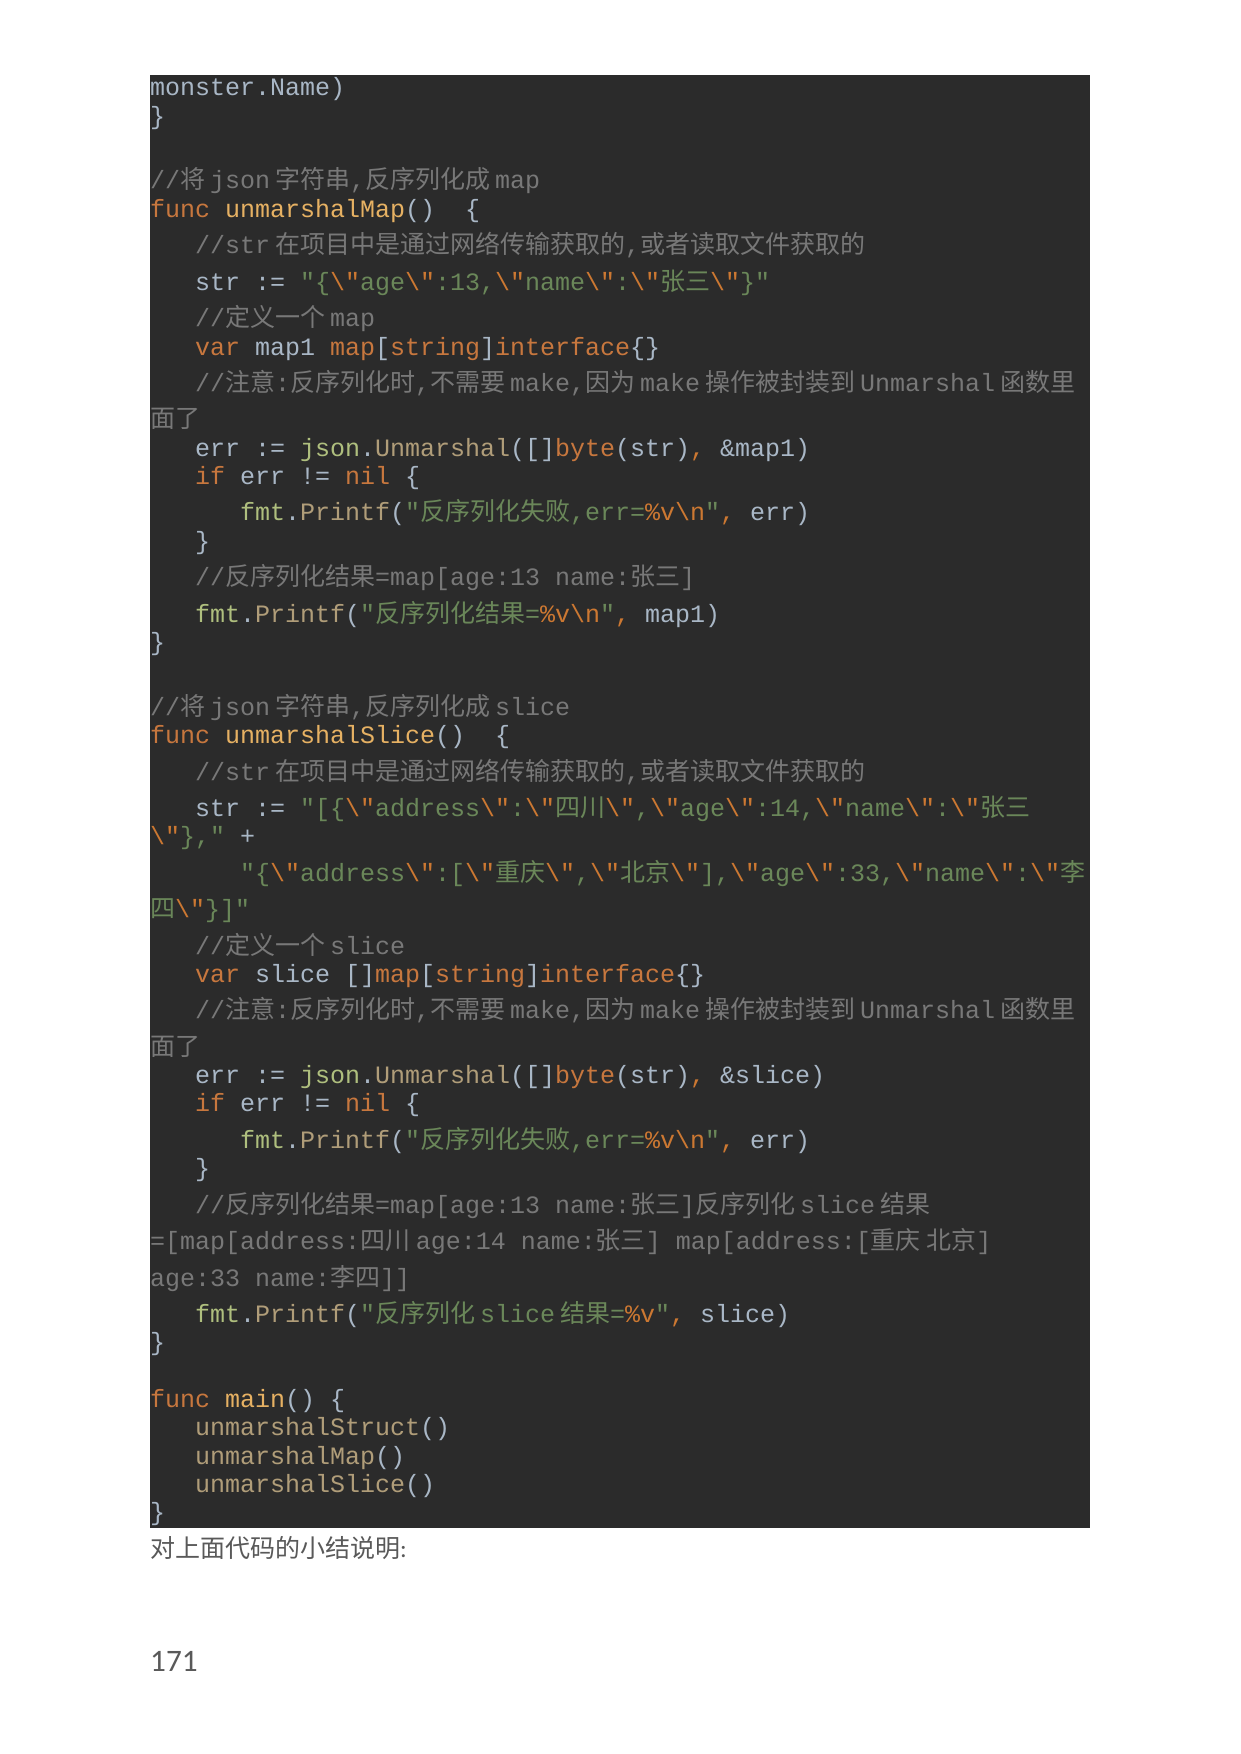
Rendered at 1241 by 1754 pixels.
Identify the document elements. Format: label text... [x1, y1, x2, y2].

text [150, 75, 1090, 1528]
text 对上面代码的小结说明: [150, 1528, 1090, 1564]
